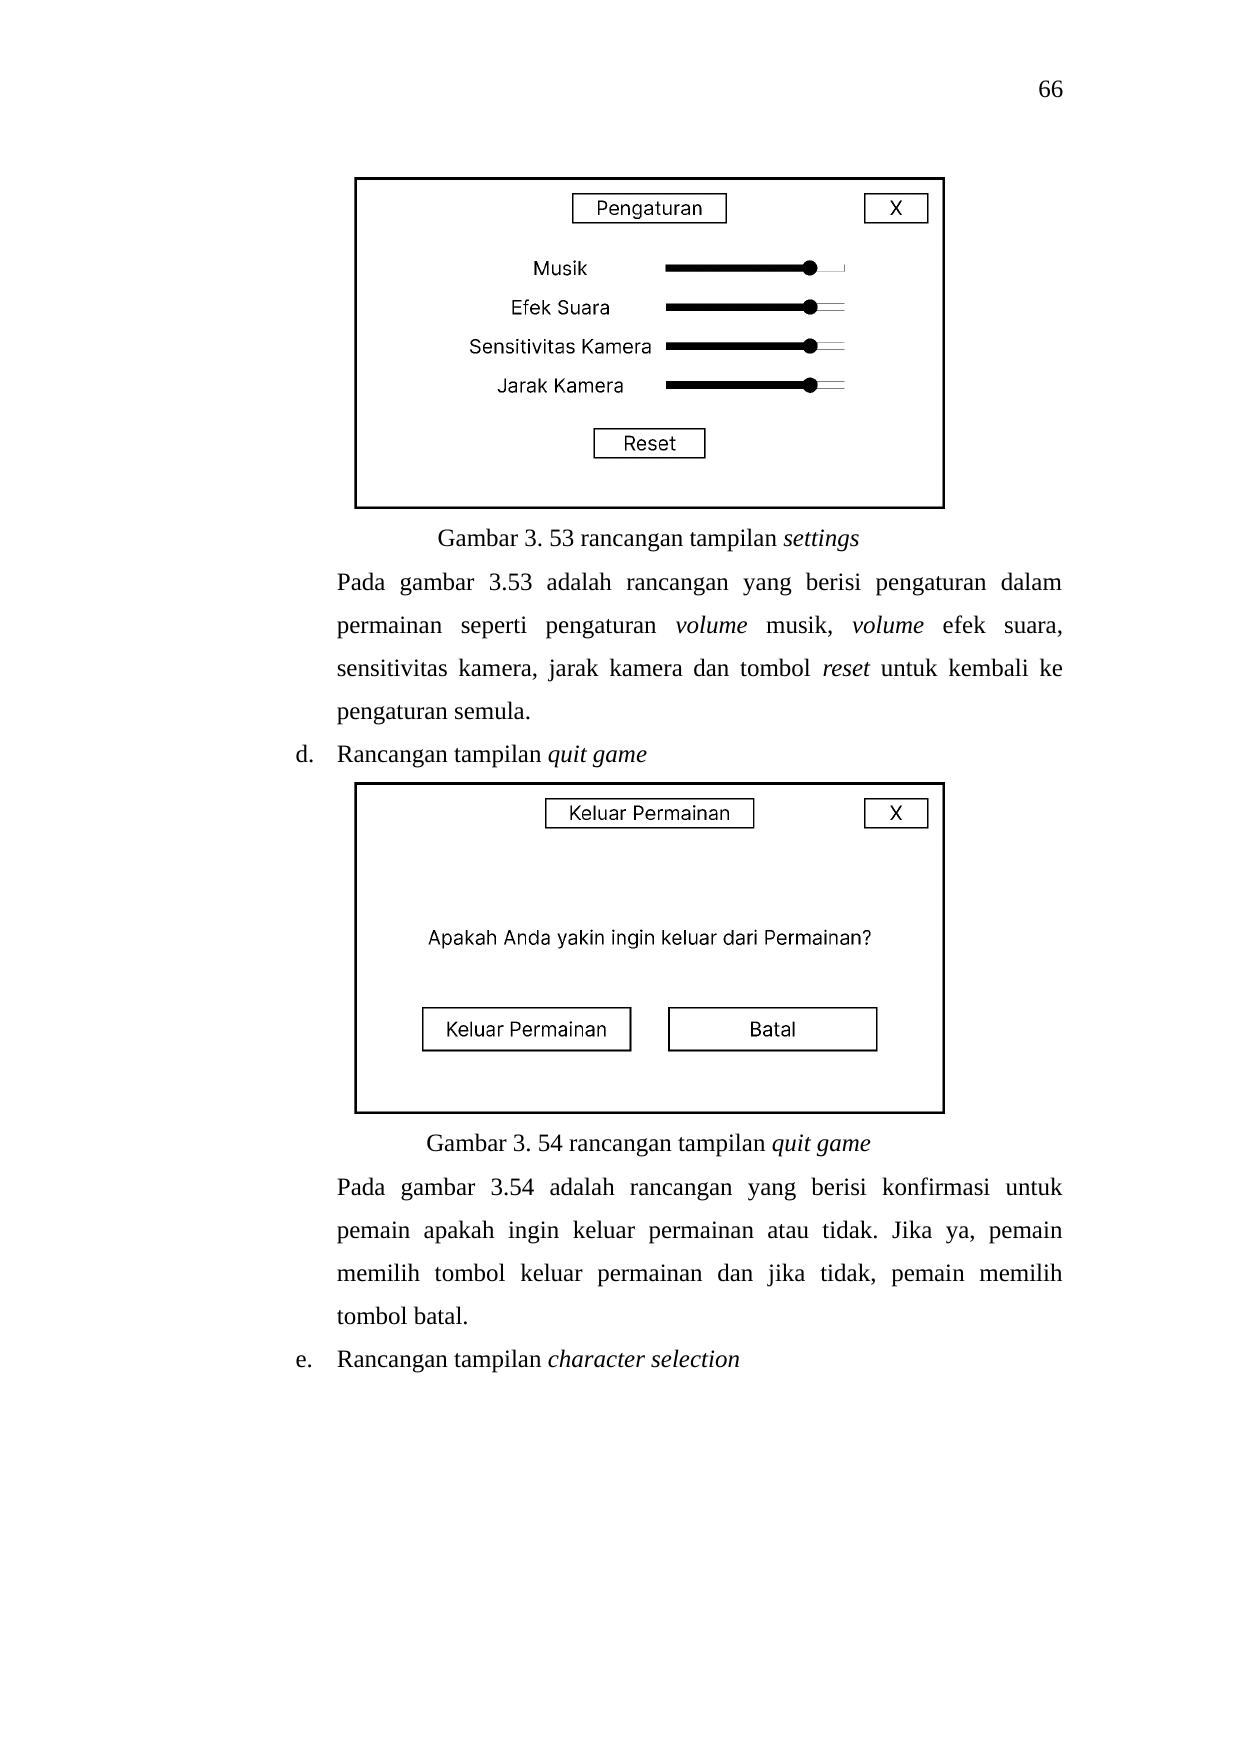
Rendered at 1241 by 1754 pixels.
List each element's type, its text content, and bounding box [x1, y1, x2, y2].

picture [354, 782, 945, 1114]
text Pada gambar 3.54 adalah rancangan yang berisi konfirmasi untuk pemain apakah ingin keluar permainan atau tidak. Jika ya, pemain memilih tombol keluar permainan dan jika tidak, pemain memilih tombol batal. [337, 1172, 1063, 1330]
picture [354, 177, 945, 509]
list Rancangan tampilan character selection [295, 1344, 1063, 1373]
list Rancangan tampilan quit game [295, 739, 1063, 768]
text Gambar 3. 53 rancangan tampilan settings [236, 523, 1063, 552]
text Pada gambar 3.53 adalah rancangan yang berisi pengaturan dalam permainan seperti pengaturan volume musik, volume efek suara, sensitivitas kamera, jarak kamera dan tombol reset untuk kembali ke pengaturan semula. [337, 567, 1063, 725]
text Gambar 3. 54 rancangan tampilan quit game [236, 1128, 1063, 1157]
